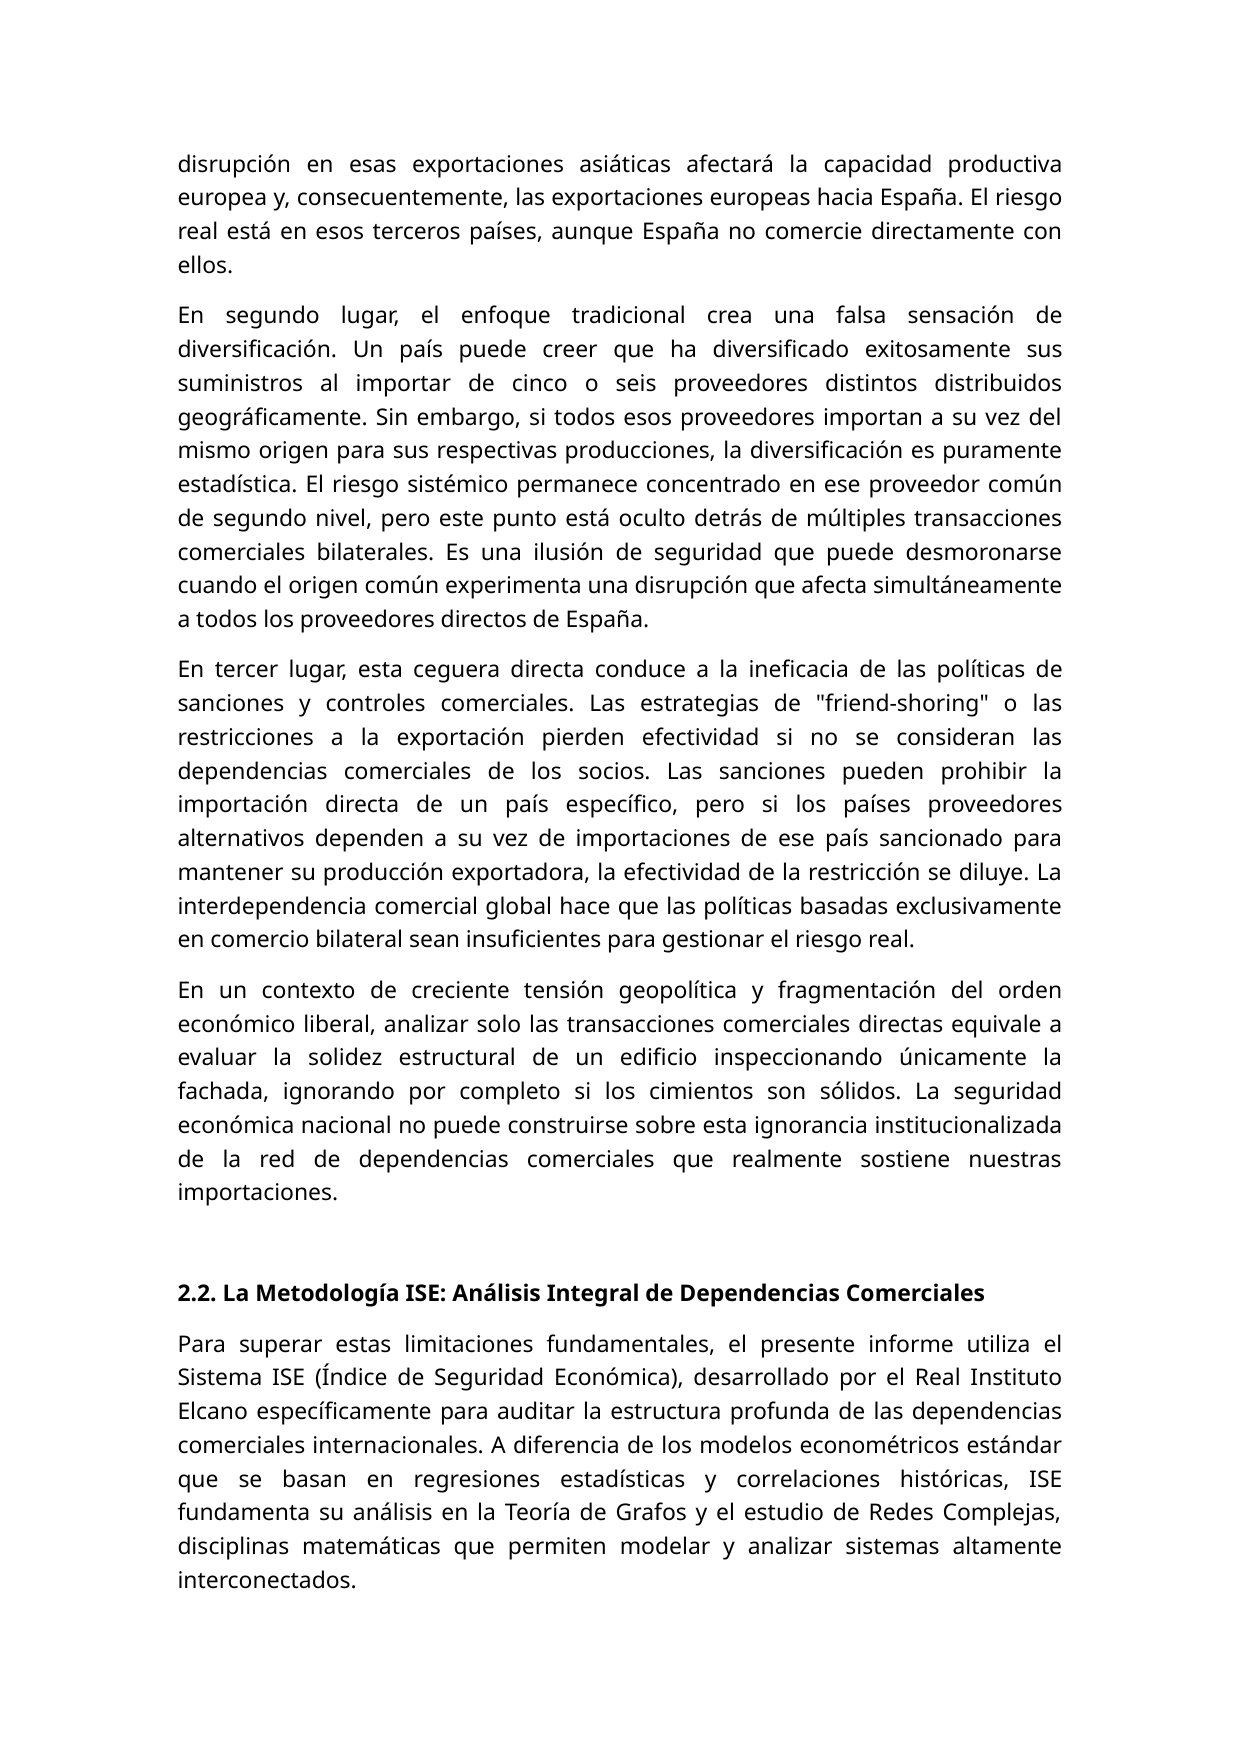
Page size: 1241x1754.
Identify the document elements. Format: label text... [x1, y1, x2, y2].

text En un contexto de creciente tensión geopolítica y fragmentación del orden económico liberal, analizar solo las transacciones comerciales directas equivale a evaluar la solidez estructural de un edificio inspeccionando únicamente la fachada, ignorando por completo si los cimientos son sólidos. La seguridad económica nacional no puede construirse sobre esta ignorancia institucionalizada de la red de dependencias comerciales que realmente sostiene nuestras importaciones. [177, 974, 1063, 1208]
text En tercer lugar, esta ceguera directa conduce a la ineficacia de las políticas de sanciones y controles comerciales. Las estrategias de "friend-shoring" o las restricciones a la exportación pierden efectividad si no se consideran las dependencias comerciales de los socios. Las sanciones pueden prohibir la importación directa de un país específico, pero si los países proveedores alternativos dependen a su vez de importaciones de ese país sancionado para mantener su producción exportadora, la efectividad de la restricción se diluye. La interdependencia comercial global hace que las políticas basadas exclusivamente en comercio bilateral sean insuficientes para gestionar el riesgo real. [177, 653, 1063, 955]
text 2.2. La Metodología ISE: Análisis Integral de Dependencias Comerciales [177, 1277, 1063, 1308]
text Para superar estas limitaciones fundamentales, el presente informe utiliza el Sistema ISE (Índice de Seguridad Económica), desarrollado por el Real Instituto Elcano específicamente para auditar la estructura profunda de las dependencias comerciales internacionales. A diferencia de los modelos econométricos estándar que se basan en regresiones estadísticas y correlaciones históricas, ISE fundamenta su análisis en la Teoría de Grafos y el estudio de Redes Complejas, disciplinas matemáticas que permiten modelar y analizar sistemas altamente interconectados. [177, 1328, 1063, 1595]
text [177, 148, 1063, 280]
text En segundo lugar, el enfoque tradicional crea una falsa sensación de diversificación. Un país puede creer que ha diversificado exitosamente sus suministros al importar de cinco o seis proveedores distintos distribuidos geográficamente. Sin embargo, si todos esos proveedores importan a su vez del mismo origen para sus respectivas producciones, la diversificación es puramente estadística. El riesgo sistémico permanece concentrado en ese proveedor común de segundo nivel, pero este punto está oculto detrás de múltiples transacciones comerciales bilaterales. Es una ilusión de seguridad que puede desmoronarse cuando el origen común experimenta una disrupción que afecta simultáneamente a todos los proveedores directos de España. [177, 299, 1063, 634]
